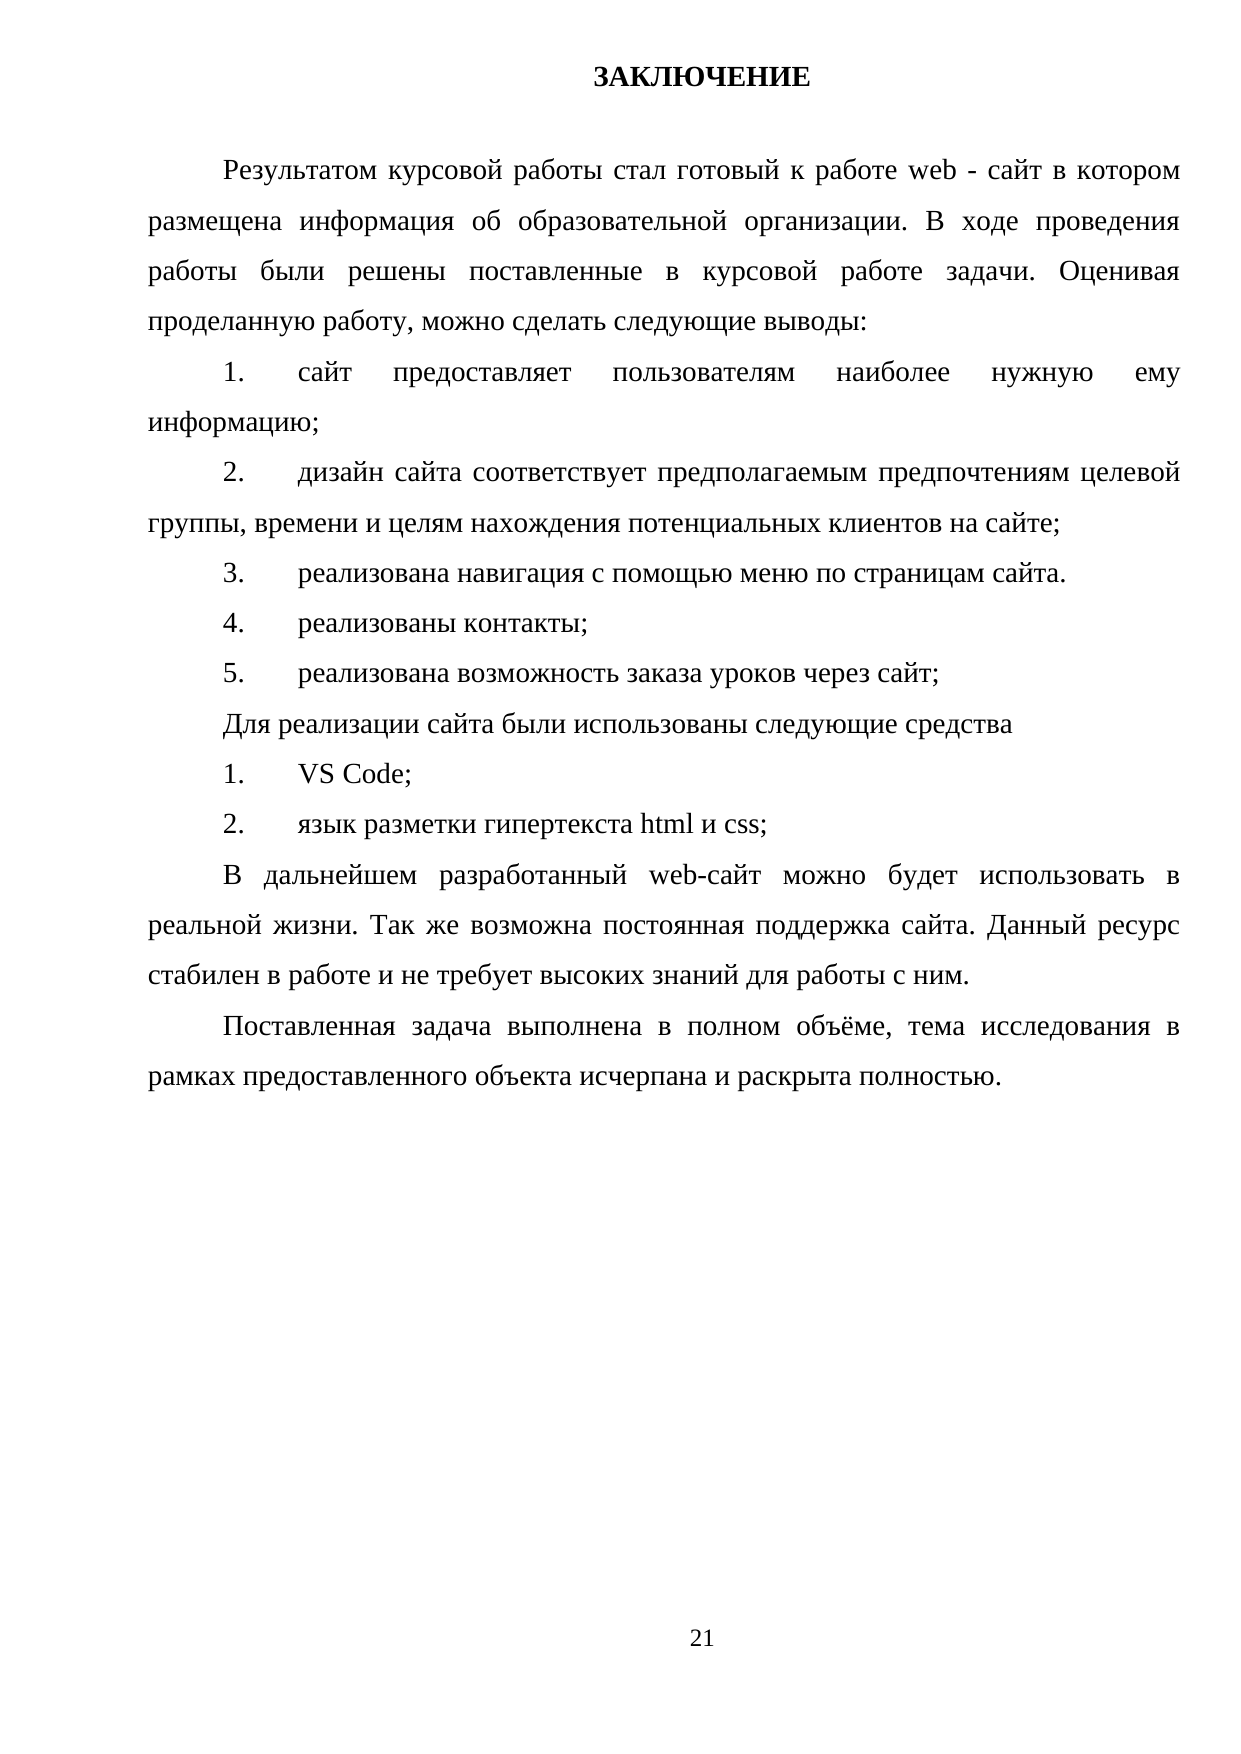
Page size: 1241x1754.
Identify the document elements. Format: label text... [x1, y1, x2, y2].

subtitle ЗАКЛЮЧЕНИЕ [148, 59, 1181, 93]
list реализована навигация с помощью меню по страницам сайта. [148, 555, 1181, 588]
list реализована возможность заказа уроков через сайт; [148, 656, 1181, 689]
text Результатом курсовой работы стал готовый к работе web - сайт в котором размещена информация об образовательной организации. В ходе проведения работы были решены поставленные в курсовой работе задачи. Оценивая проделанную работу, можно сделать следующие выводы: [148, 152, 1181, 337]
list сайт предоставляет пользователям наиболее нужную ему информацию; [148, 354, 1181, 438]
list язык разметки гипертекста html и css; [148, 807, 1181, 840]
list дизайн сайта соответствует предполагаемым предпочтениям целевой группы, времени и целям нахождения потенциальных клиентов на сайте; [148, 454, 1181, 538]
text Для реализации сайта были использованы следующие средства [148, 706, 1181, 739]
list реализованы контакты; [148, 605, 1181, 639]
text Поставленная задача выполнена в полном объёме, тема исследования в рамках предоставленного объекта исчерпана и раскрыта полностью. [148, 1008, 1181, 1092]
list VS Code; [148, 756, 1181, 790]
text В дальнейшем разработанный web-сайт можно будет использовать в реальной жизни. Так же возможна постоянная поддержка сайта. Данный ресурс стабилен в работе и не требует высоких знаний для работы с ним. [148, 857, 1181, 991]
